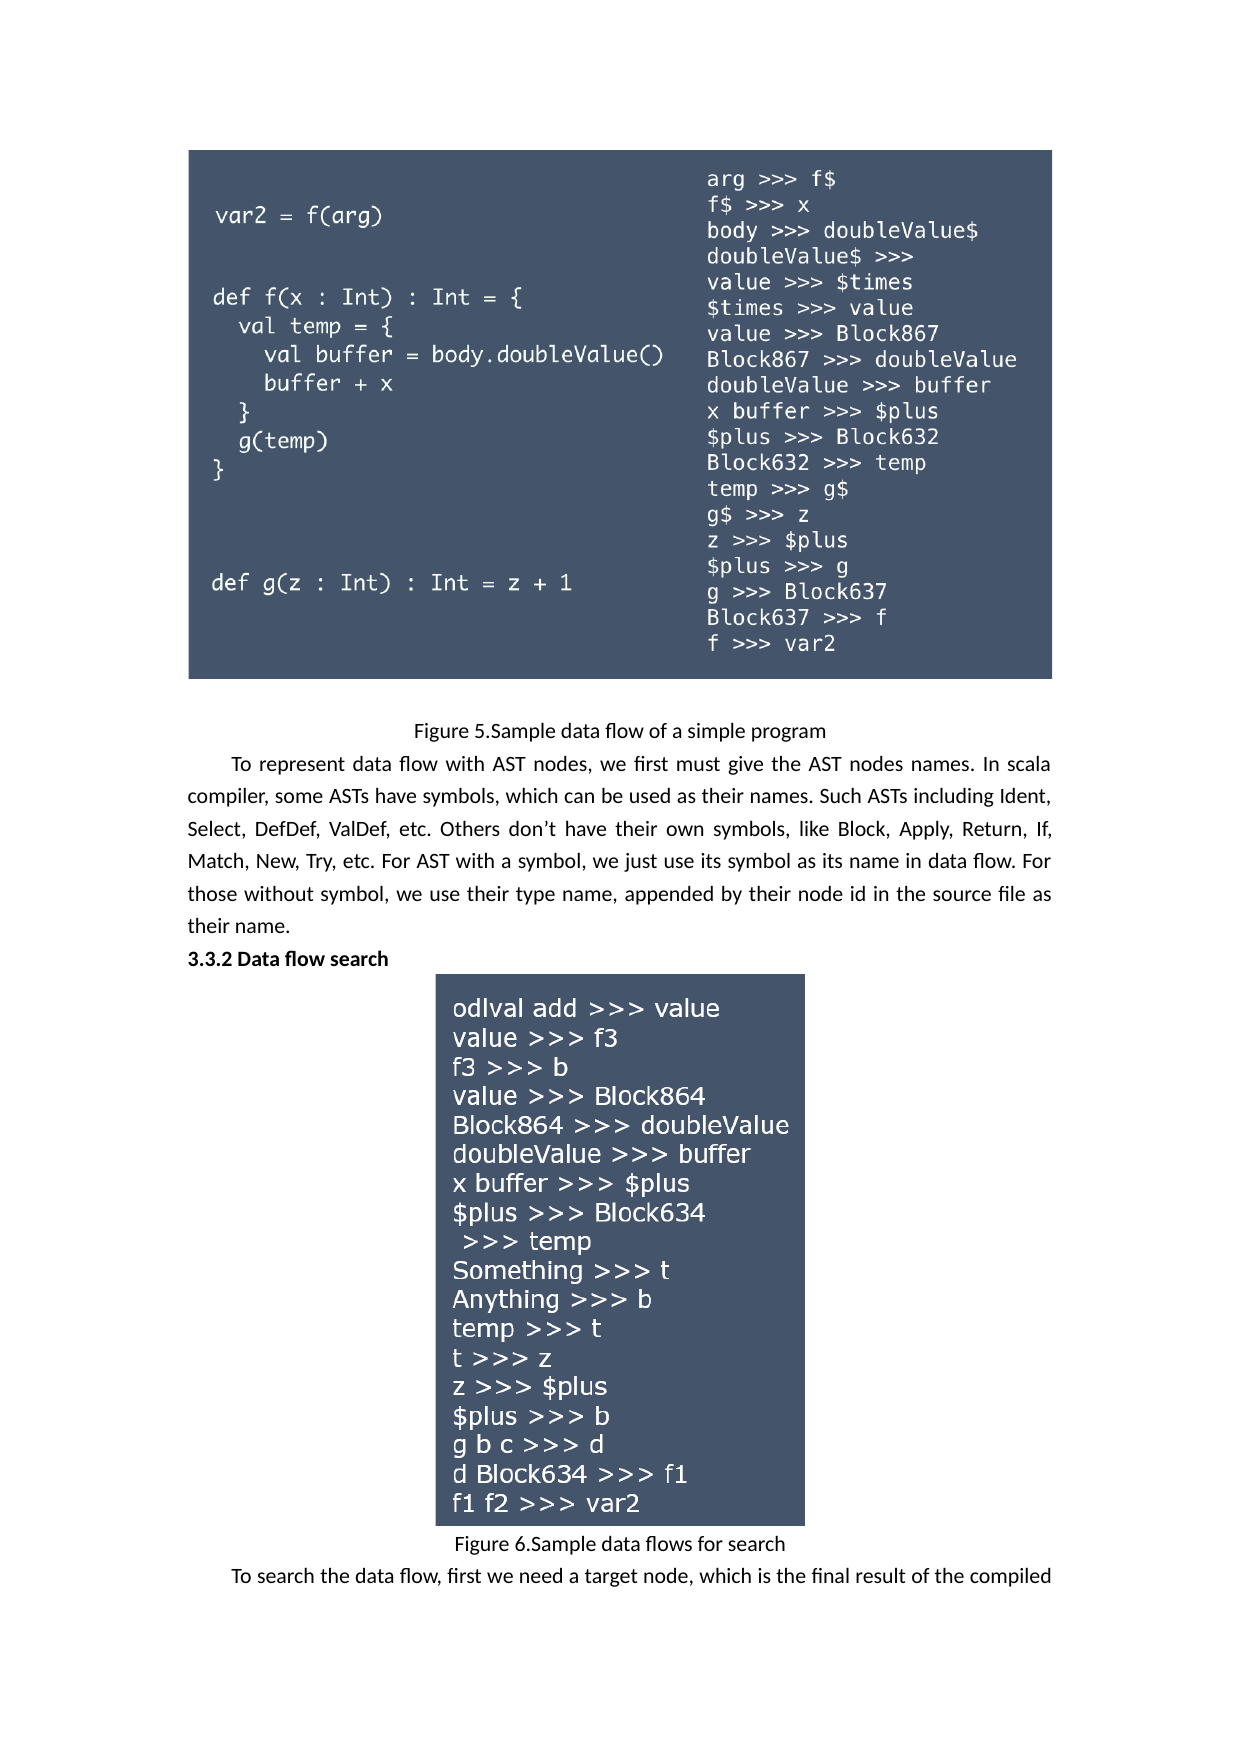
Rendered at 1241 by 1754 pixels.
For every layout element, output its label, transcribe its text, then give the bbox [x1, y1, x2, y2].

text 3.3.2 Data flow search [187, 942, 1053, 974]
picture [435, 974, 805, 1526]
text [187, 1559, 1053, 1592]
picture [187, 150, 1053, 679]
text To represent data flow with AST nodes, we first must give the AST nodes names. In scala compiler, some ASTs have symbols, which can be used as their names. Such ASTs including Ident, Select, DefDef, ValDef, etc. Others don’t have their own symbols, like Block, Apply, Return, If, Match, New, Try, etc. For AST with a symbol, we just use its symbol as its name in data flow. For those without symbol, we use their type name, appended by their node id in the source file as their name. [187, 747, 1053, 942]
text Figure 5.Sample data flow of a simple program [187, 679, 1053, 747]
text Figure 6.Sample data flows for search [187, 1527, 1053, 1559]
